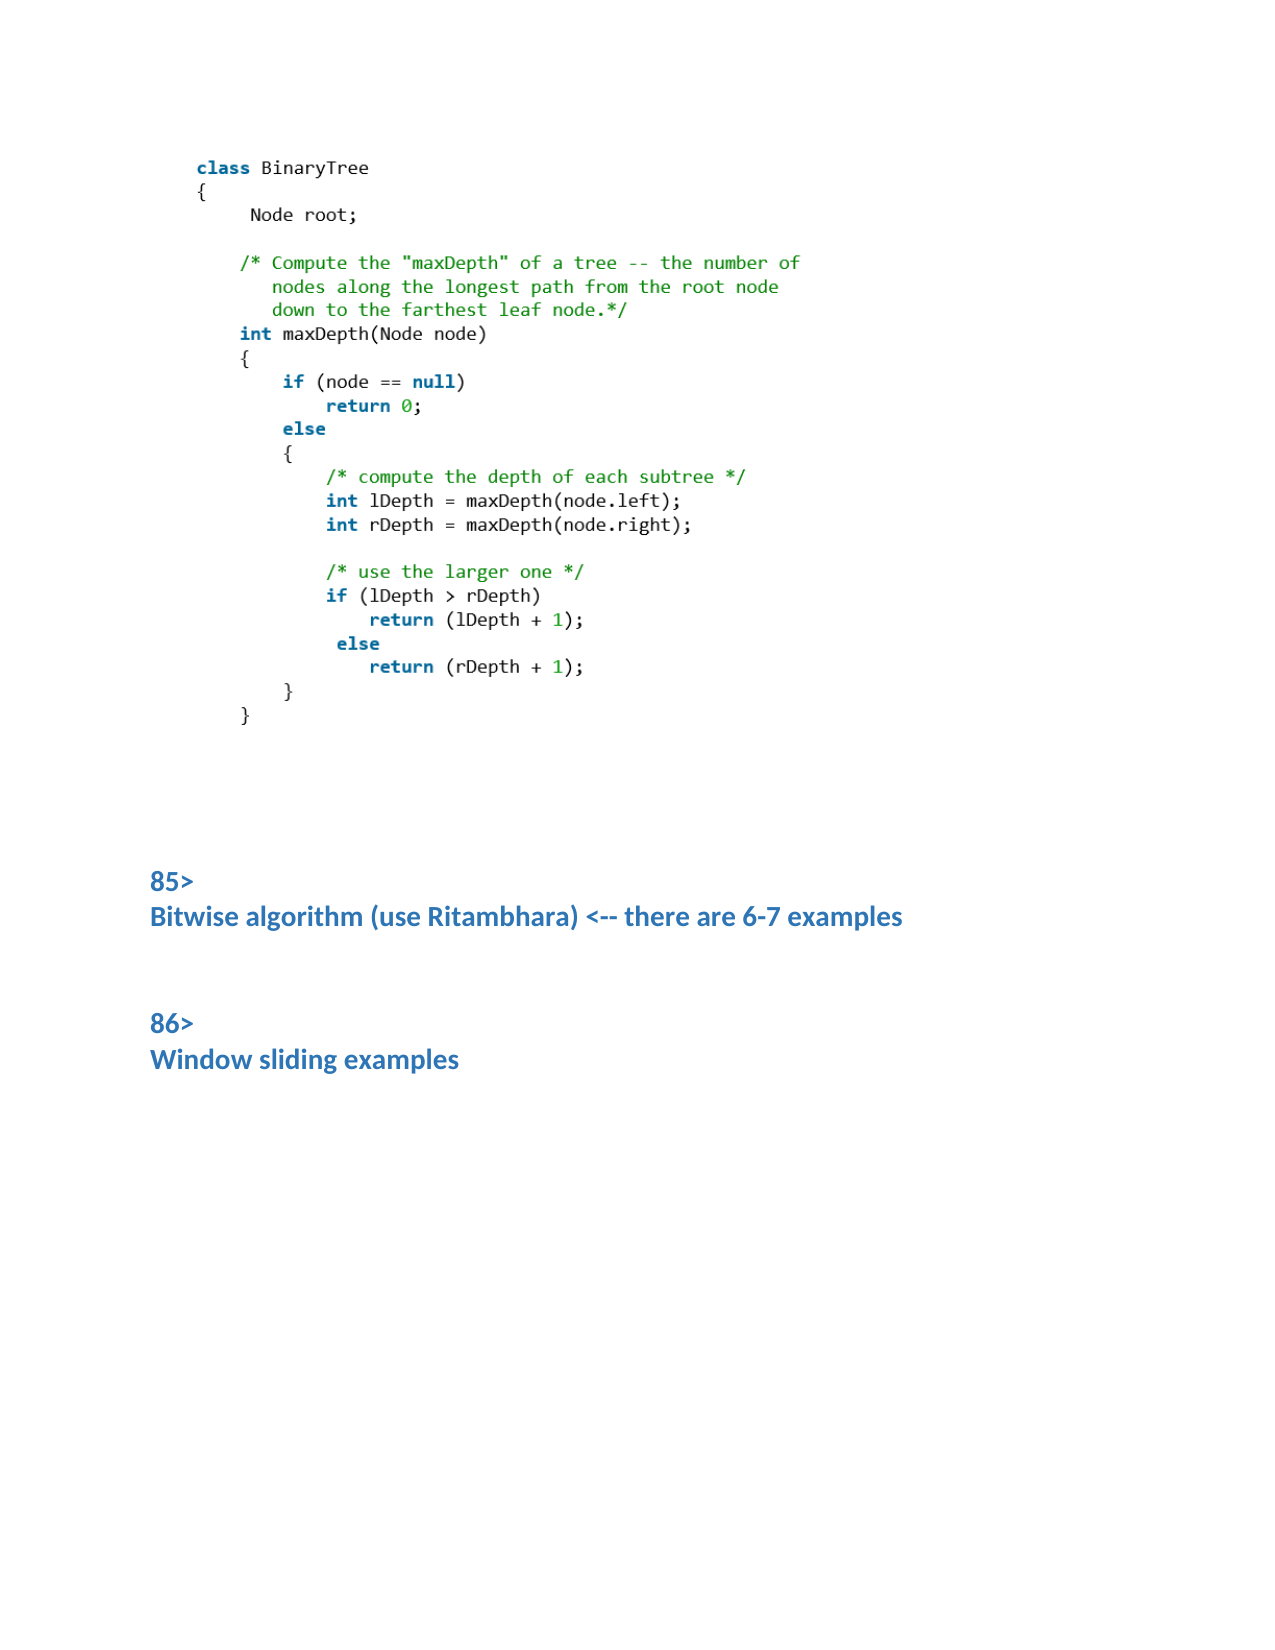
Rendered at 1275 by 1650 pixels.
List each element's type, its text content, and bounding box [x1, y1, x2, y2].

text 86> [150, 1005, 1125, 1041]
text Bitwise algorithm (use Ritambhara) <-- there are 6-7 examples [150, 898, 1125, 934]
picture [150, 150, 1039, 750]
text 85> [150, 863, 1125, 898]
text Window sliding examples [150, 1041, 1125, 1076]
